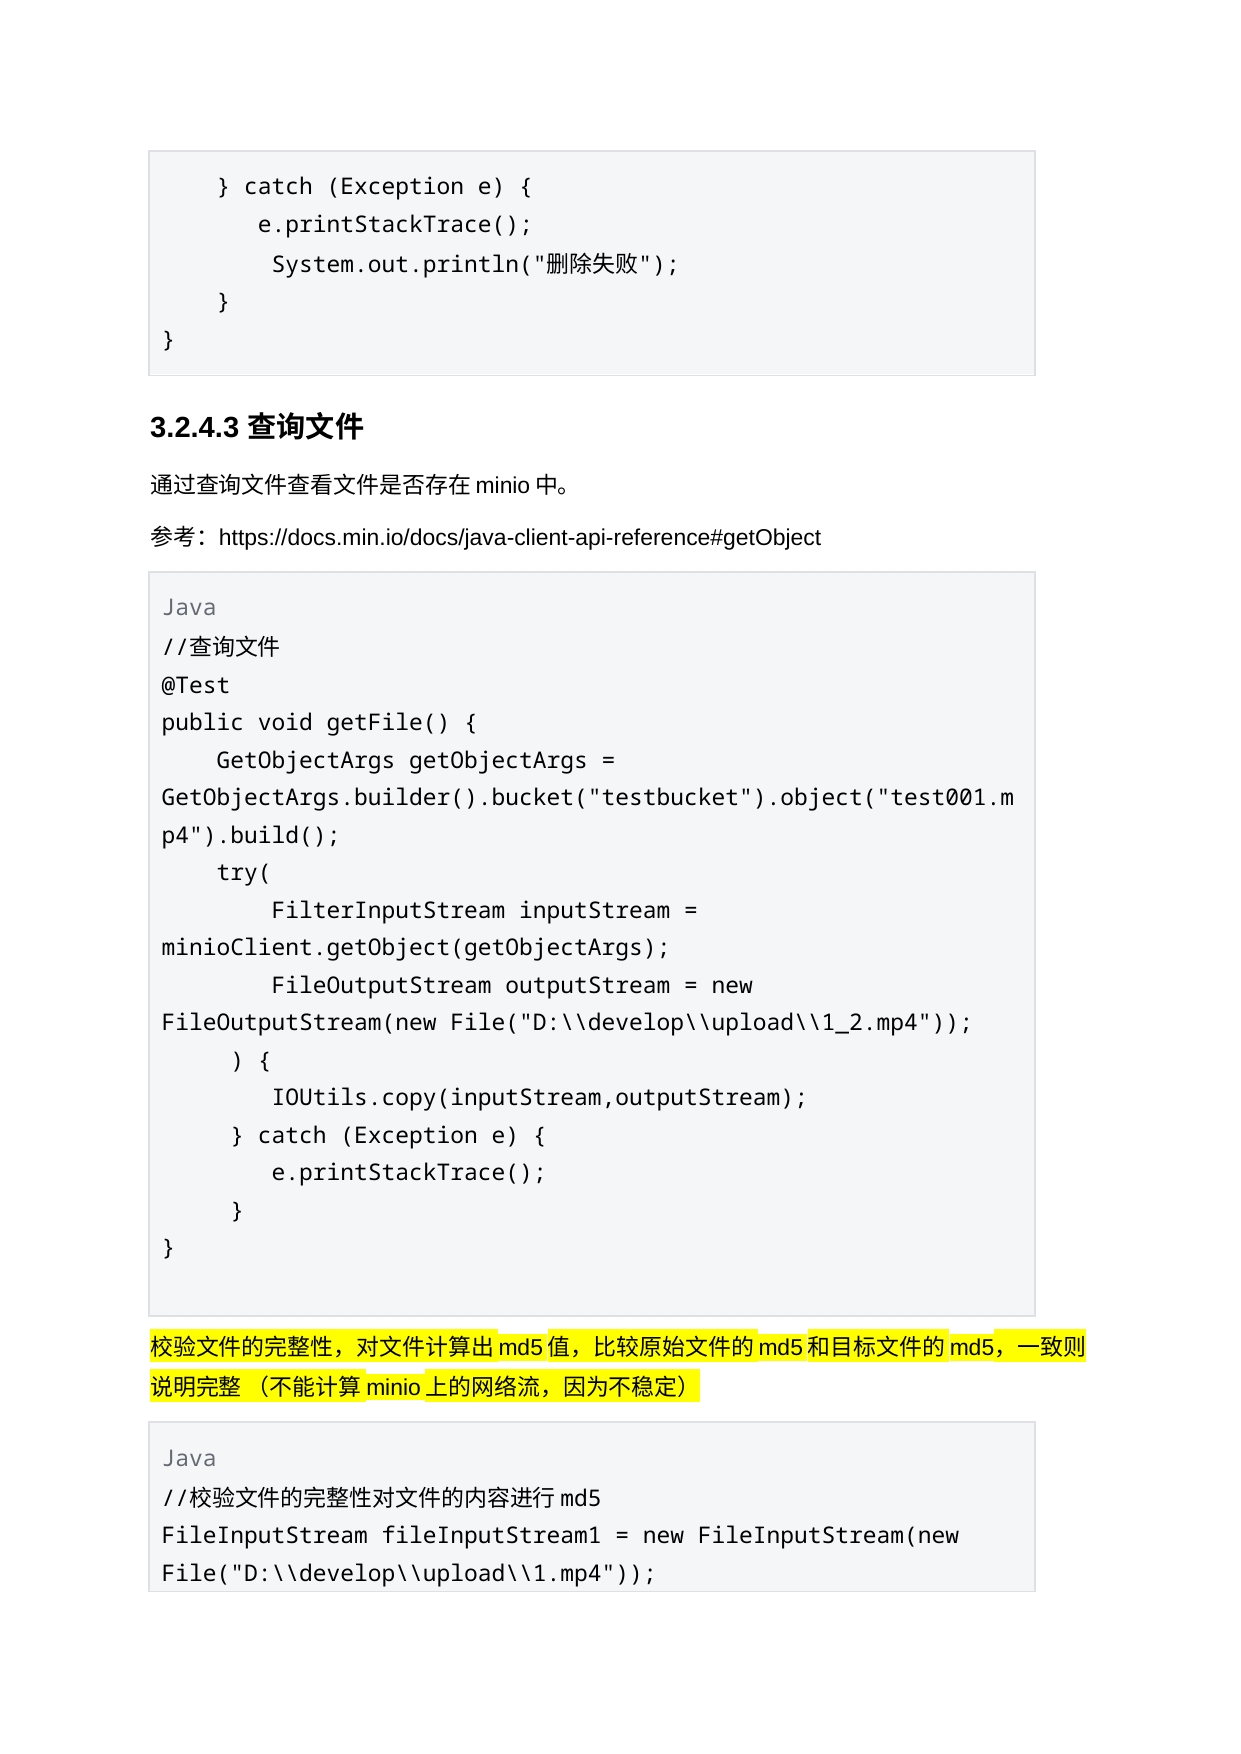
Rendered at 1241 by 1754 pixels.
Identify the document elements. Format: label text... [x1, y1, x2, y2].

text 通过查询文件查看文件是否存在minio中。 [150, 466, 1090, 500]
text 校验文件的完整性，对文件计算出md5值，比较原始文件的md5和目标文件的md5，一致则说明完整 （不能计算minio上的网络流，因为不稳定） [150, 1329, 1090, 1402]
text 参考：https://docs.min.io/docs/java-client-api-reference#getObject [150, 519, 1090, 552]
table_header Java //查询文件 @Test public void getFile() { GetObjectArgs getObjectArgs = GetObjectArgs.builder().bucket("testbucket").object("test001.mp4").build(); try( FilterInputStream inputStream = minioClient.getObject(getObjectArgs); FileOutputStream outputStream = new FileOutputStream(new File("D:\\develop\\upload\\1_2.mp4")); ) { IOUtils.copy(inputStream,outputStream); } catch (Exception e) { e.printStackTrace(); } } [150, 573, 1034, 1315]
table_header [150, 152, 1034, 374]
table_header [150, 1423, 1034, 1591]
text 3.2.4.3 查询文件 [150, 403, 1090, 446]
